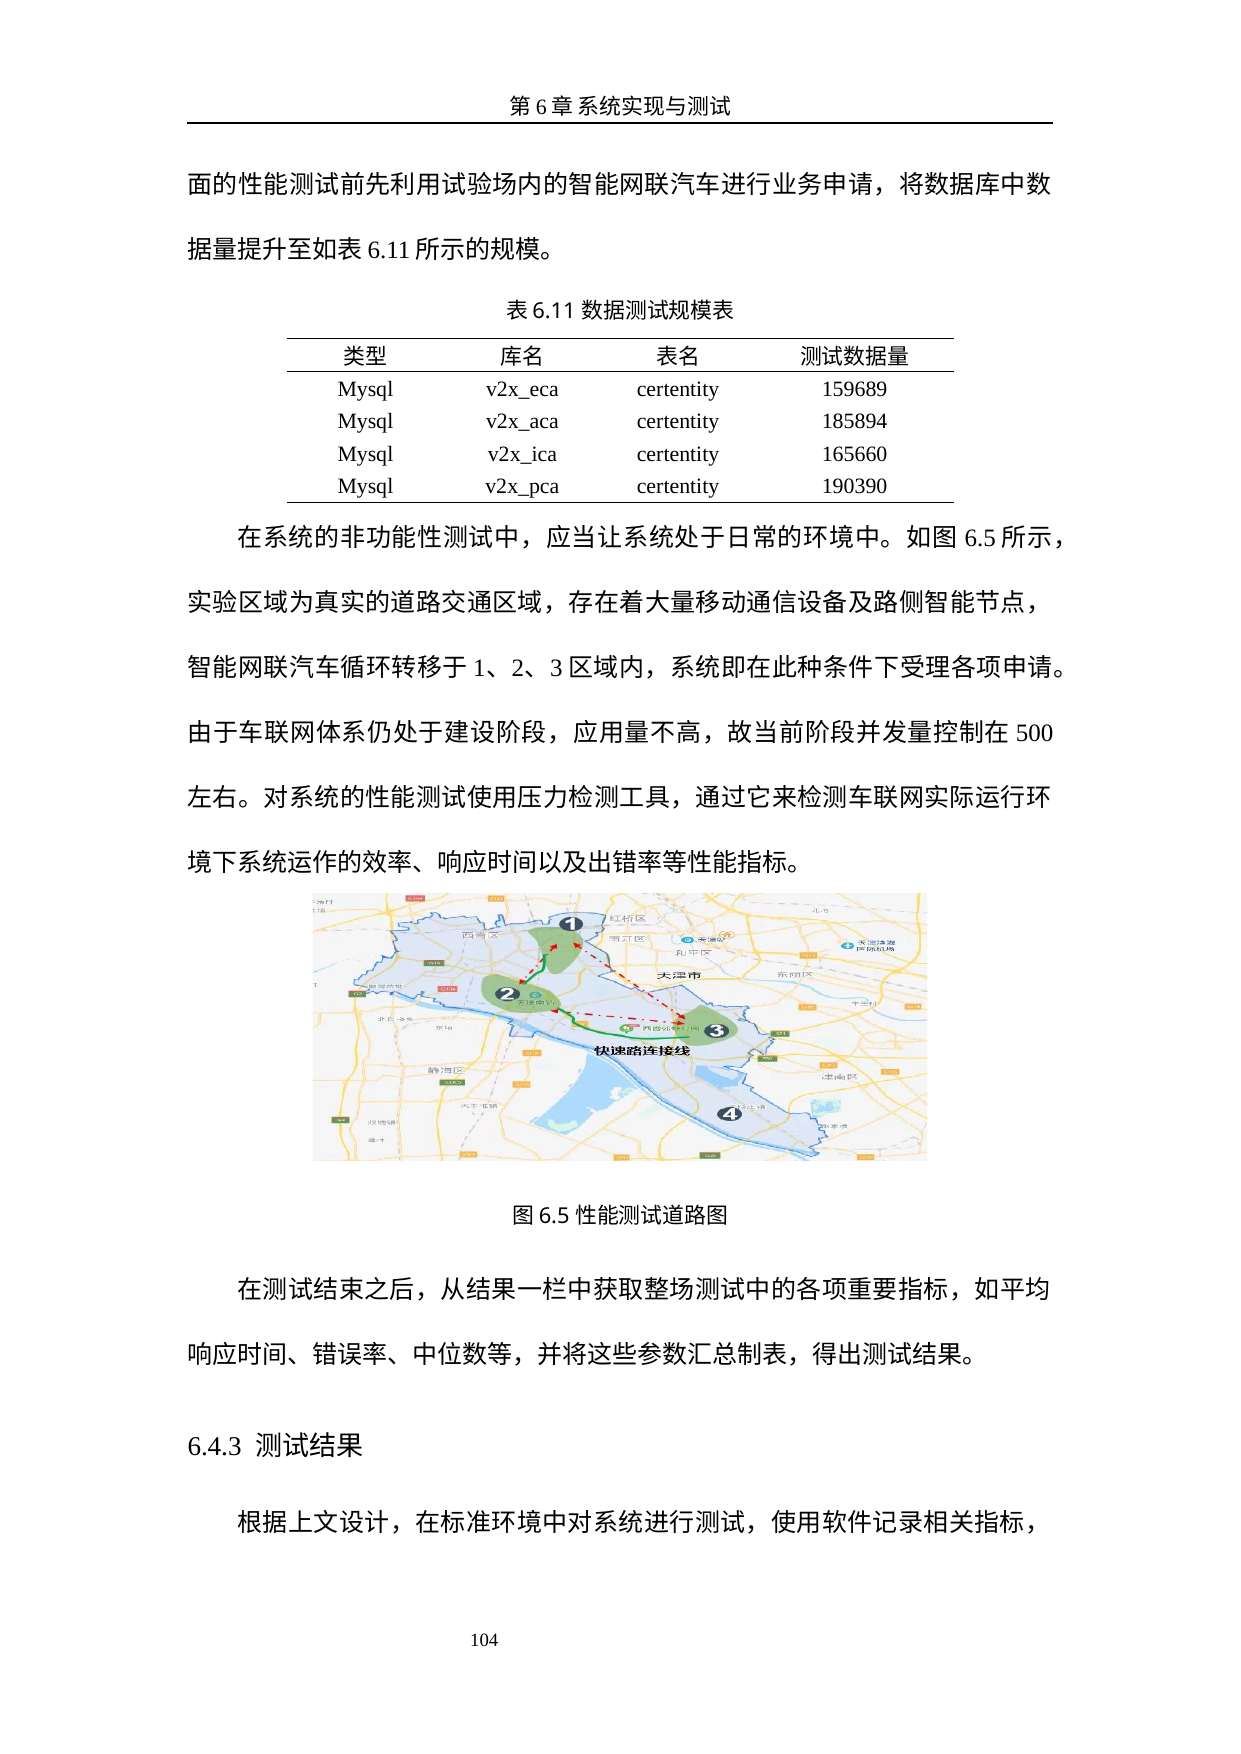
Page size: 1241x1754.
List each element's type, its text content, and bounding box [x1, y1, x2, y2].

table_cell v2x_aca [444, 405, 601, 437]
table_cell Mysql [287, 437, 444, 469]
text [187, 1488, 1053, 1553]
text 表6.11 数据测试规模表 [187, 292, 1053, 325]
text 在系统的非功能性测试中，应当让系统处于日常的环境中。如图6.5所示，实验区域为真实的道路交通区域，存在着大量移动通信设备及路侧智能节点，智能网联汽车循环转移于1、2、3区域内，系统即在此种条件下受理各项申请。由于车联网体系仍处于建设阶段，应用量不高，故当前阶段并发量控制在500左右。对系统的性能测试使用压力检测工具，通过它来检测车联网实际运行环境下系统运作的效率、响应时间以及出错率等性能指标。 [187, 503, 1053, 893]
table_cell v2x_pca [444, 470, 601, 502]
table_cell certentity [601, 405, 755, 437]
picture [312, 893, 928, 1161]
table_cell certentity [601, 437, 755, 469]
table_header 测试数据量 [755, 339, 953, 371]
table_cell 185894 [755, 405, 953, 437]
table_cell v2x_eca [444, 372, 601, 404]
table_cell 190390 [755, 470, 953, 502]
table_cell Mysql [287, 405, 444, 437]
table_cell Mysql [287, 470, 444, 502]
table_header 类型 [287, 339, 444, 371]
table_cell certentity [601, 470, 755, 502]
table_cell certentity [601, 372, 755, 404]
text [187, 150, 1053, 280]
text 图6.5 性能测试道路图 [187, 1198, 1053, 1231]
text 6.4.3 测试结果 [187, 1411, 1053, 1476]
table_cell v2x_ica [444, 437, 601, 469]
table_header 表名 [601, 339, 755, 371]
table_cell Mysql [287, 372, 444, 404]
text 在测试结束之后，从结果一栏中获取整场测试中的各项重要指标，如平均响应时间、错误率、中位数等，并将这些参数汇总制表，得出测试结果。 [187, 1256, 1053, 1386]
table_cell 159689 [755, 372, 953, 404]
table_header 库名 [444, 339, 601, 371]
table_cell 165660 [755, 437, 953, 469]
